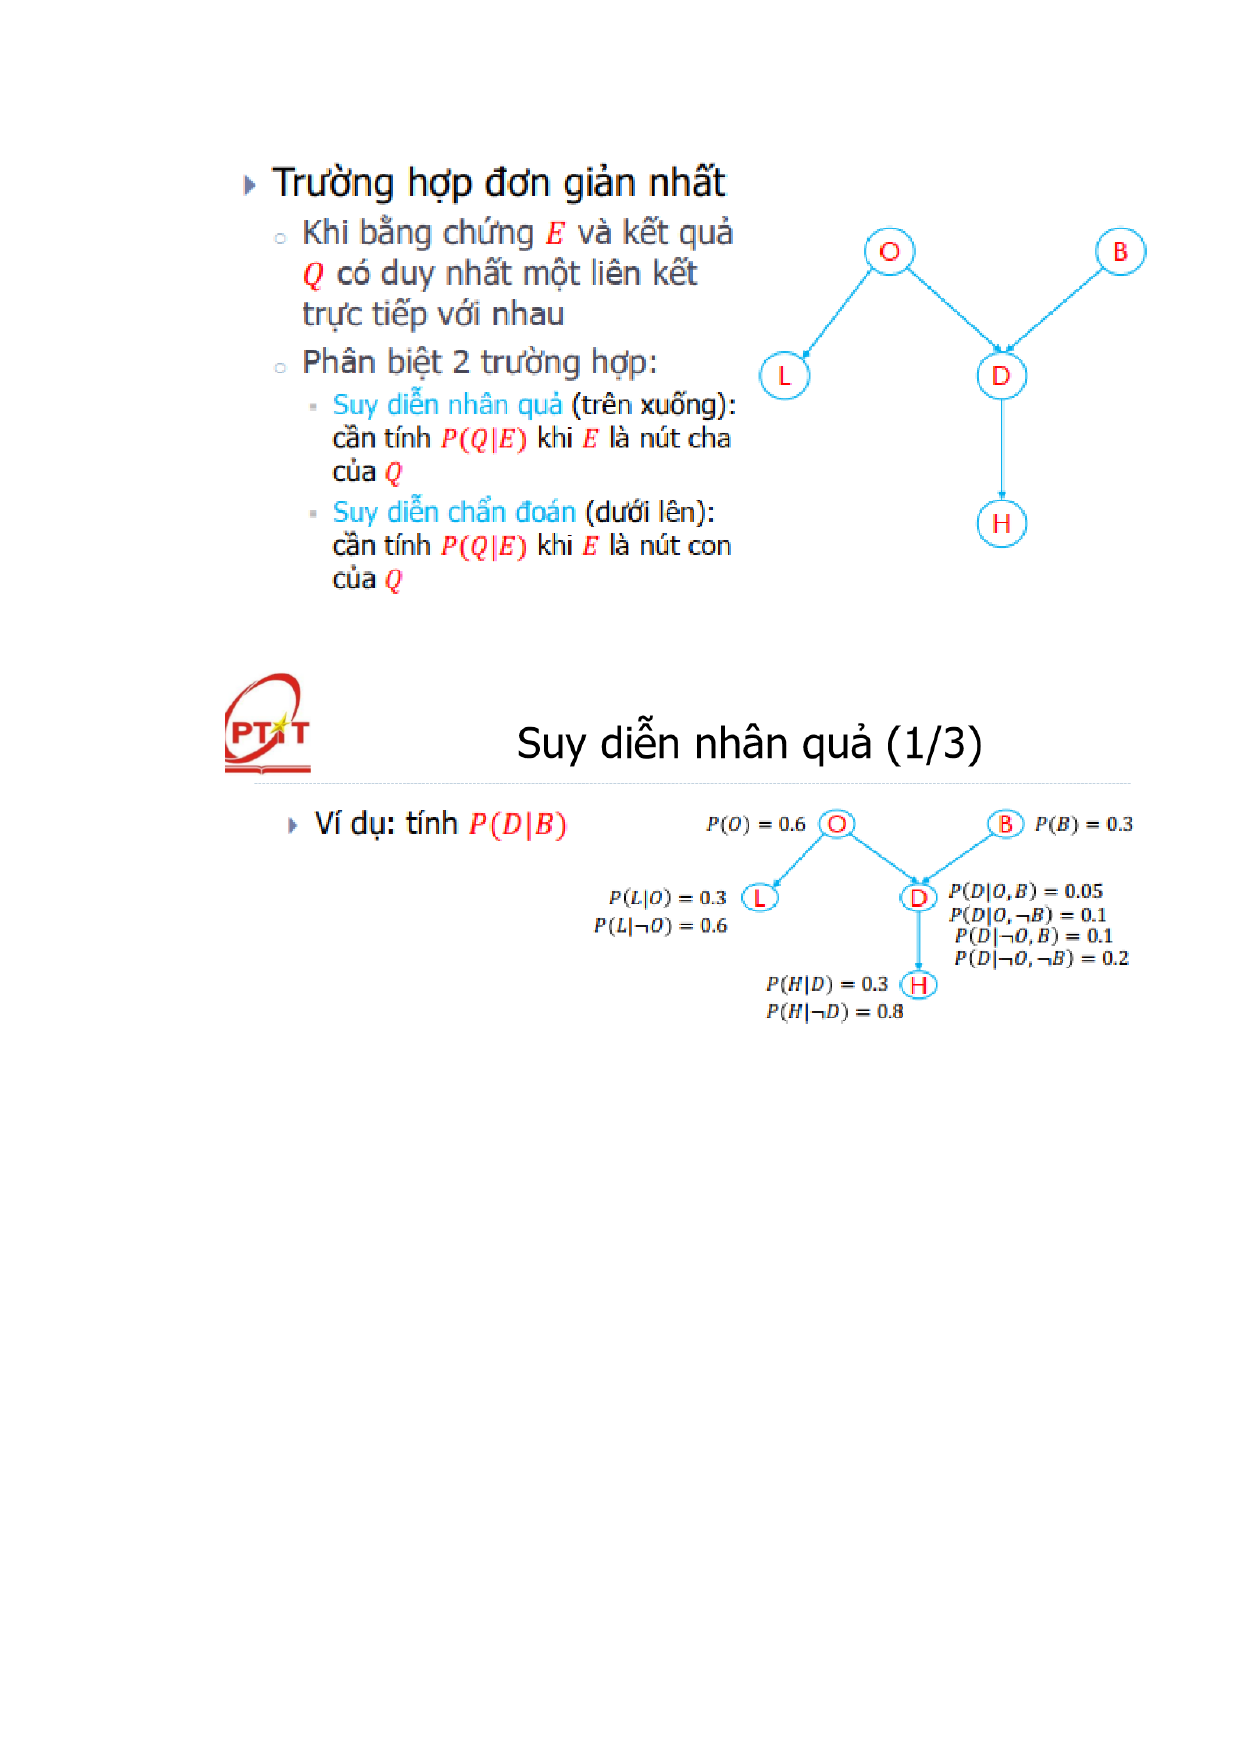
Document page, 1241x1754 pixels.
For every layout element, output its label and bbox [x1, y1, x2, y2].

picture [225, 150, 1166, 667]
picture [225, 670, 1166, 1056]
